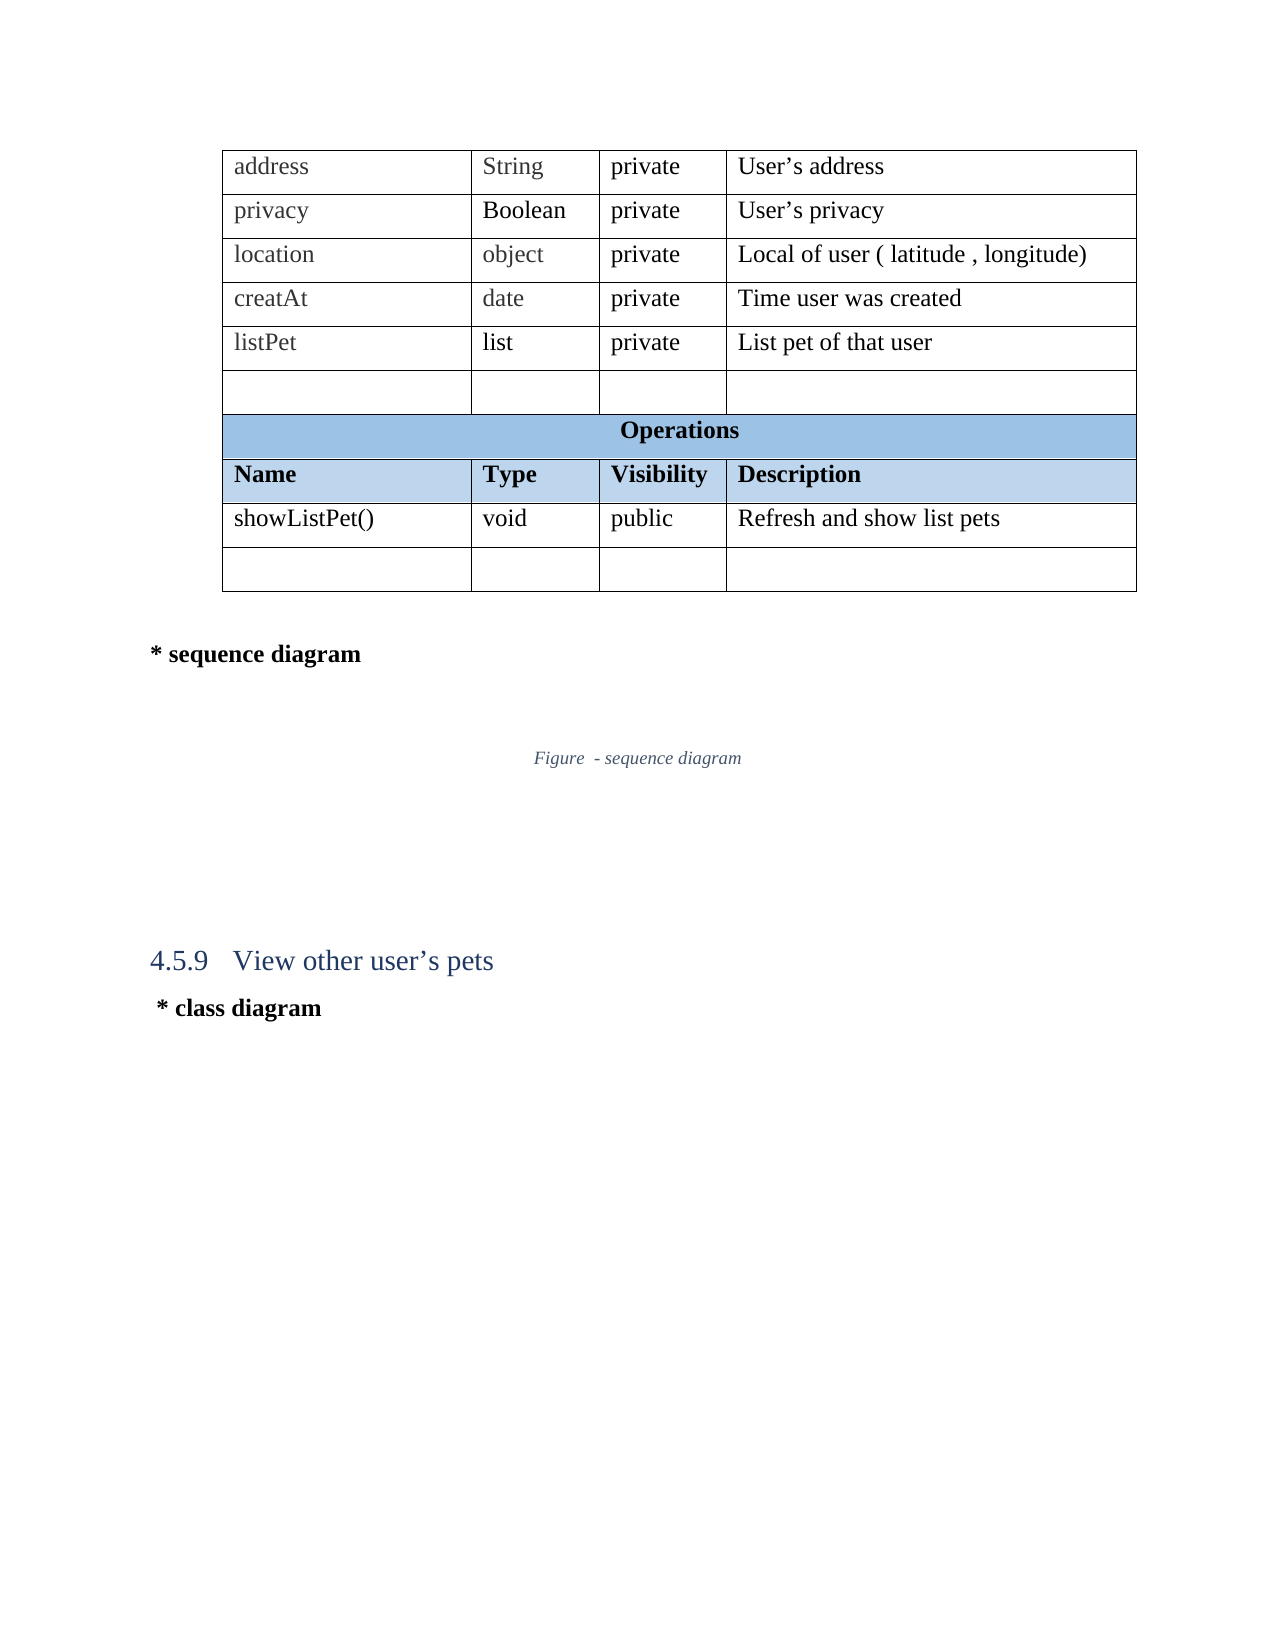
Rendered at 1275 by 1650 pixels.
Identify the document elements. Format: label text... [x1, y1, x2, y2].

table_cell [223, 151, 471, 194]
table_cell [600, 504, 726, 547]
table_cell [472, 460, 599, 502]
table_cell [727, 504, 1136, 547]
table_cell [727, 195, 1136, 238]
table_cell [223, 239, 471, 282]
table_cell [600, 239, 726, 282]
text * sequence diagram [150, 639, 1125, 668]
text * class diagram [150, 993, 1125, 1022]
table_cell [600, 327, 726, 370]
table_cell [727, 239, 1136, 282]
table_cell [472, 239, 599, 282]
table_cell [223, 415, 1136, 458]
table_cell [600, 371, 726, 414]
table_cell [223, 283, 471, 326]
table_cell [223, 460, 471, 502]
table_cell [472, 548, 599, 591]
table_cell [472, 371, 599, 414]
subtitle View other user’s pets [150, 943, 1125, 977]
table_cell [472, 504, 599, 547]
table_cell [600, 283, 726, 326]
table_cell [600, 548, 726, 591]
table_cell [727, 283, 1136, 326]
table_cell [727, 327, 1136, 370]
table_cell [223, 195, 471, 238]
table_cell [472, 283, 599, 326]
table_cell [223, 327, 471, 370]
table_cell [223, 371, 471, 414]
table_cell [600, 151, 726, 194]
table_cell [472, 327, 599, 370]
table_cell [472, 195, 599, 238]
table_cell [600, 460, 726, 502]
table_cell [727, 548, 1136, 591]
text Figure - sequence diagram [150, 747, 1125, 768]
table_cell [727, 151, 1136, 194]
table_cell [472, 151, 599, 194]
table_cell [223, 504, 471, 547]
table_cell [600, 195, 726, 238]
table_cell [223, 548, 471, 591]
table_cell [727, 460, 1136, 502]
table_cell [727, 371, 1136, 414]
